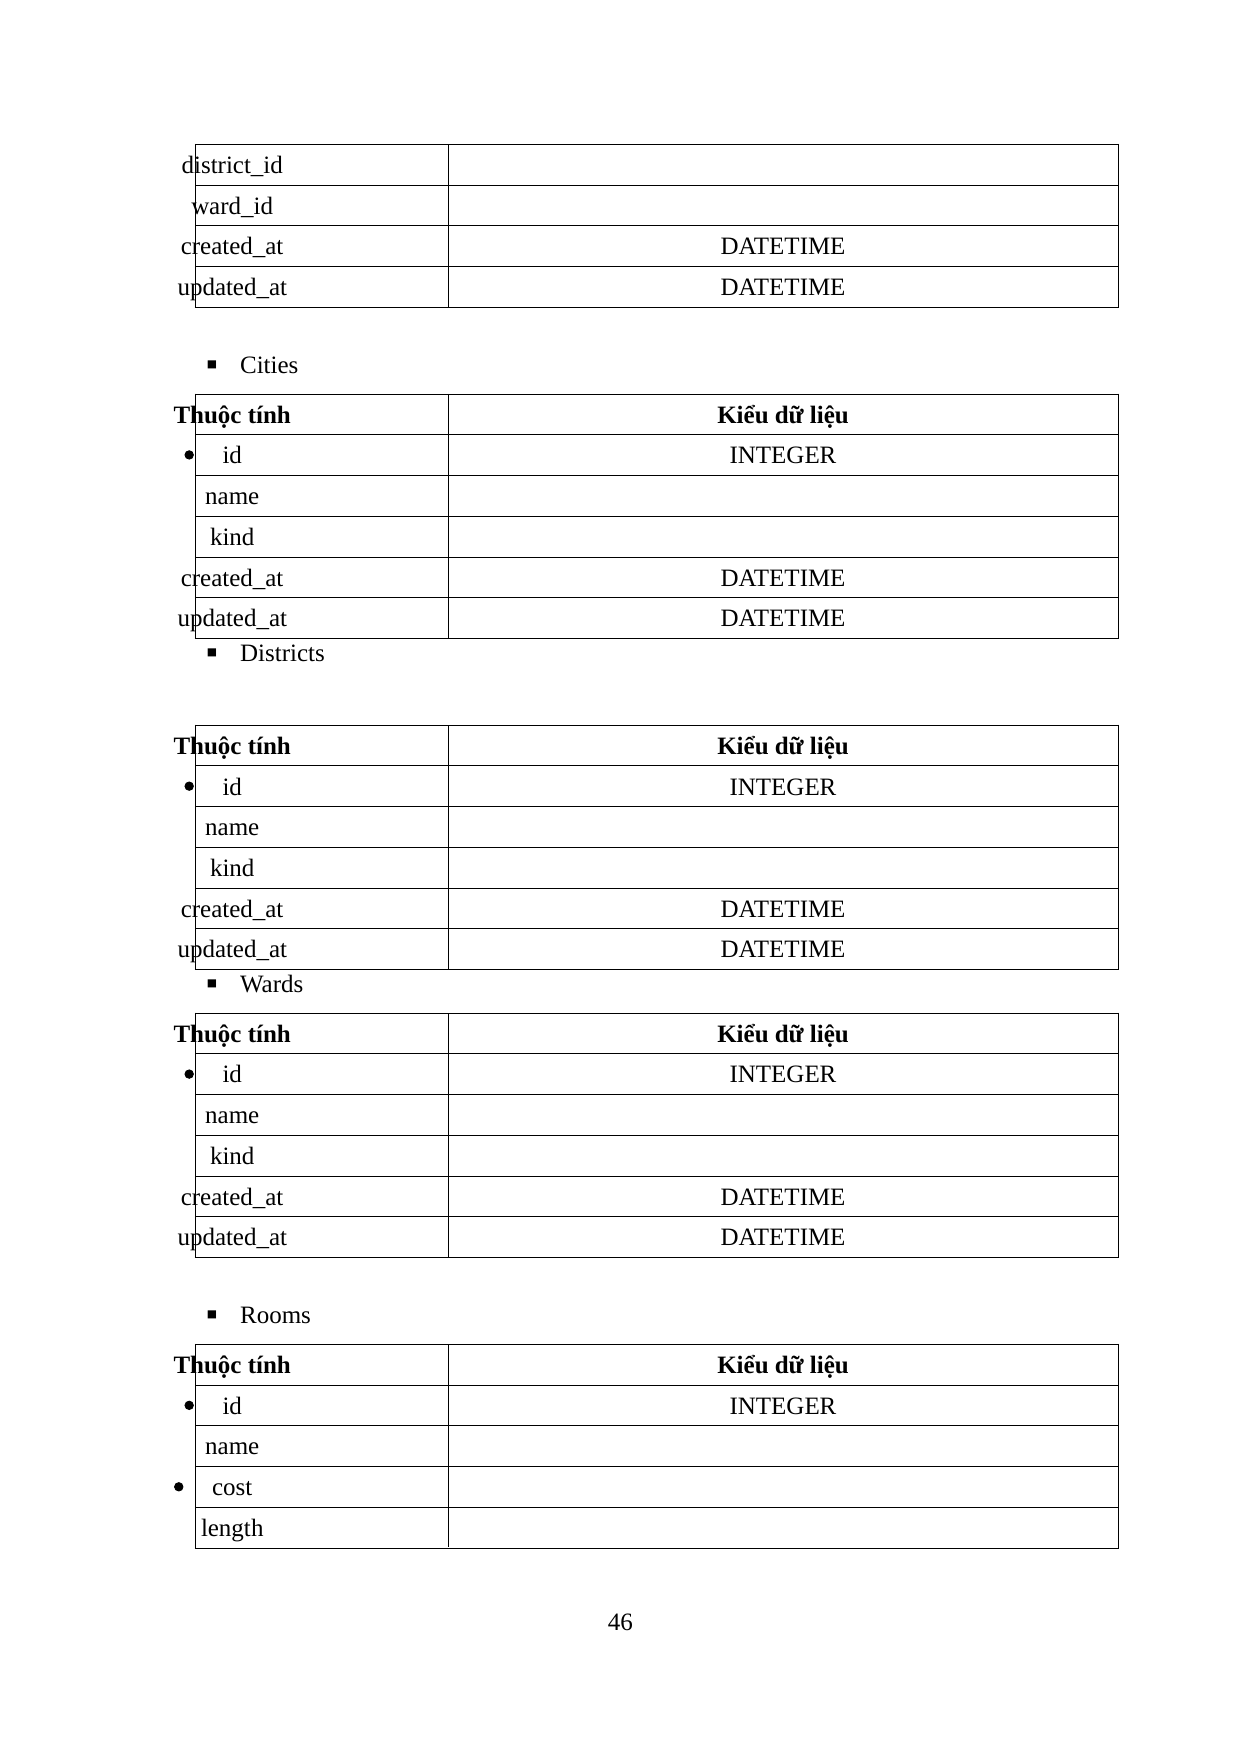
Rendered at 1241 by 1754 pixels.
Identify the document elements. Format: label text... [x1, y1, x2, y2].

table_cell DATETIME [449, 598, 1118, 638]
table_header Thuộc tính [196, 395, 448, 434]
table_cell created_at [196, 889, 448, 928]
table_cell length [196, 1508, 448, 1547]
table_cell DATETIME [449, 226, 1118, 266]
table_cell created_at [196, 558, 448, 597]
table_cell updated_at [196, 267, 448, 307]
table_cell DATETIME [449, 889, 1118, 928]
table_cell INTEGER [449, 1054, 1118, 1094]
table_cell [449, 517, 1118, 556]
table_cell kind [196, 848, 448, 887]
table_cell id [196, 1054, 448, 1094]
table_header Kiểu dữ liệu [449, 1345, 1118, 1384]
list Cities [202, 350, 1122, 379]
table_header Kiểu dữ liệu [449, 395, 1118, 434]
table_header Thuộc tính [196, 1014, 448, 1053]
table_cell INTEGER [449, 766, 1118, 806]
table_cell [449, 1136, 1118, 1176]
table_cell [449, 1426, 1118, 1466]
table_cell kind [196, 517, 448, 556]
table_cell cost [196, 1467, 448, 1507]
table_cell [449, 145, 1118, 184]
list Wards [202, 969, 1122, 998]
table_cell [449, 807, 1118, 847]
table_header Thuộc tính [196, 1345, 448, 1384]
table_cell [449, 848, 1118, 887]
table_header Thuộc tính [196, 726, 448, 765]
table_cell id [196, 435, 448, 475]
table_cell updated_at [196, 598, 448, 638]
table_cell [449, 1467, 1118, 1507]
table_cell INTEGER [449, 1386, 1118, 1425]
table_cell DATETIME [449, 267, 1118, 307]
table_cell DATETIME [449, 558, 1118, 597]
table_header Kiểu dữ liệu [449, 726, 1118, 765]
table_cell DATETIME [449, 1177, 1118, 1216]
table_cell district_id [196, 145, 448, 184]
table_cell name [196, 1095, 448, 1135]
table_cell name [196, 476, 448, 516]
table_cell name [196, 1426, 448, 1466]
list Districts [202, 638, 1122, 667]
table_cell ward_id [196, 186, 448, 225]
table_cell name [196, 807, 448, 847]
table_cell updated_at [196, 929, 448, 969]
table_cell [449, 186, 1118, 225]
table_cell [449, 1095, 1118, 1135]
table_cell created_at [196, 226, 448, 266]
table_cell INTEGER [449, 435, 1118, 475]
table_cell DATETIME [449, 929, 1118, 969]
table_cell updated_at [196, 1217, 448, 1257]
table_cell [449, 476, 1118, 516]
table_cell id [196, 766, 448, 806]
table_cell id [196, 1386, 448, 1425]
table_cell kind [196, 1136, 448, 1176]
table_cell created_at [196, 1177, 448, 1216]
table_header Kiểu dữ liệu [449, 1014, 1118, 1053]
list Rooms [202, 1301, 1122, 1329]
table_cell [449, 1508, 1118, 1547]
table_cell DATETIME [449, 1217, 1118, 1257]
